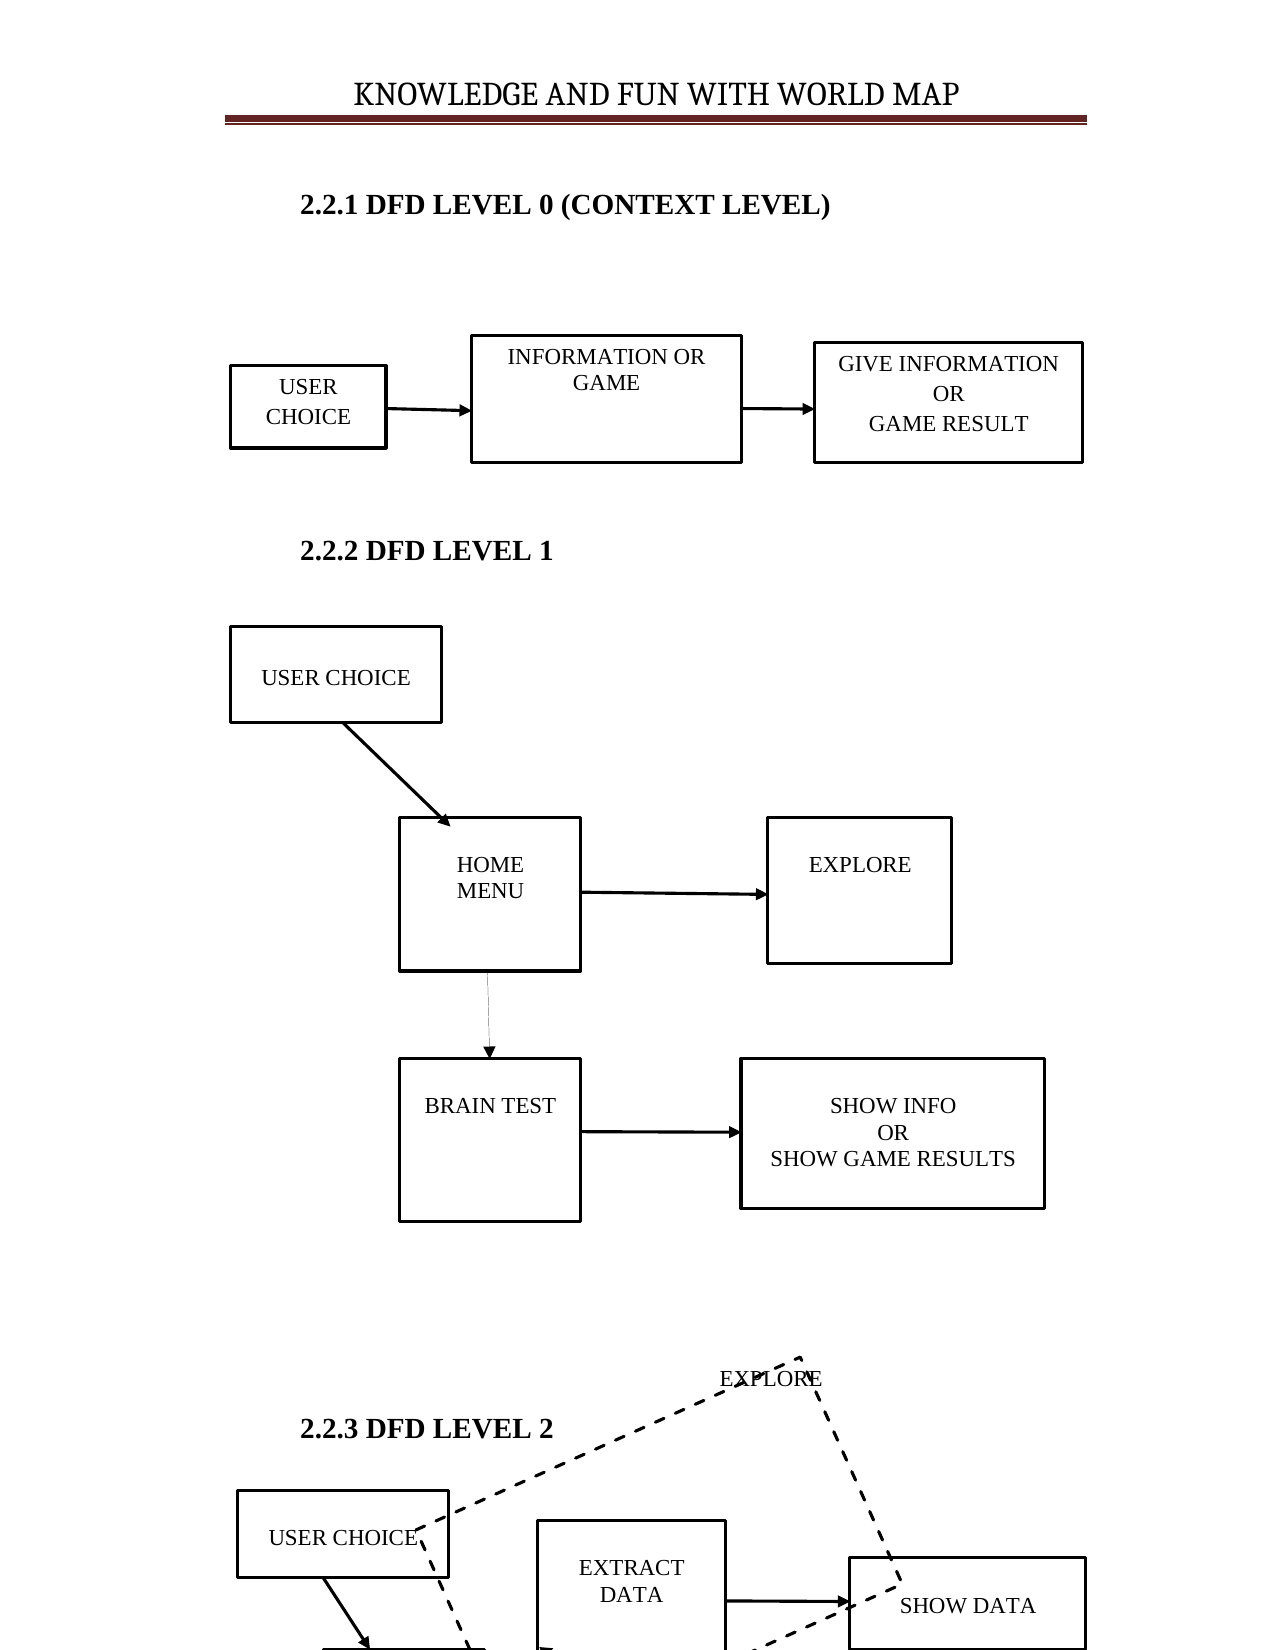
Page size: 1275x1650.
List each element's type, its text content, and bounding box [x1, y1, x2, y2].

text 2.2.1 DFD LEVEL 0 (CONTEXT LEVEL) [225, 187, 1087, 221]
text 2.2.3 DFD LEVEL 2 [225, 1411, 1087, 1445]
text 2.2.2 DFD LEVEL 1 [225, 533, 1087, 567]
